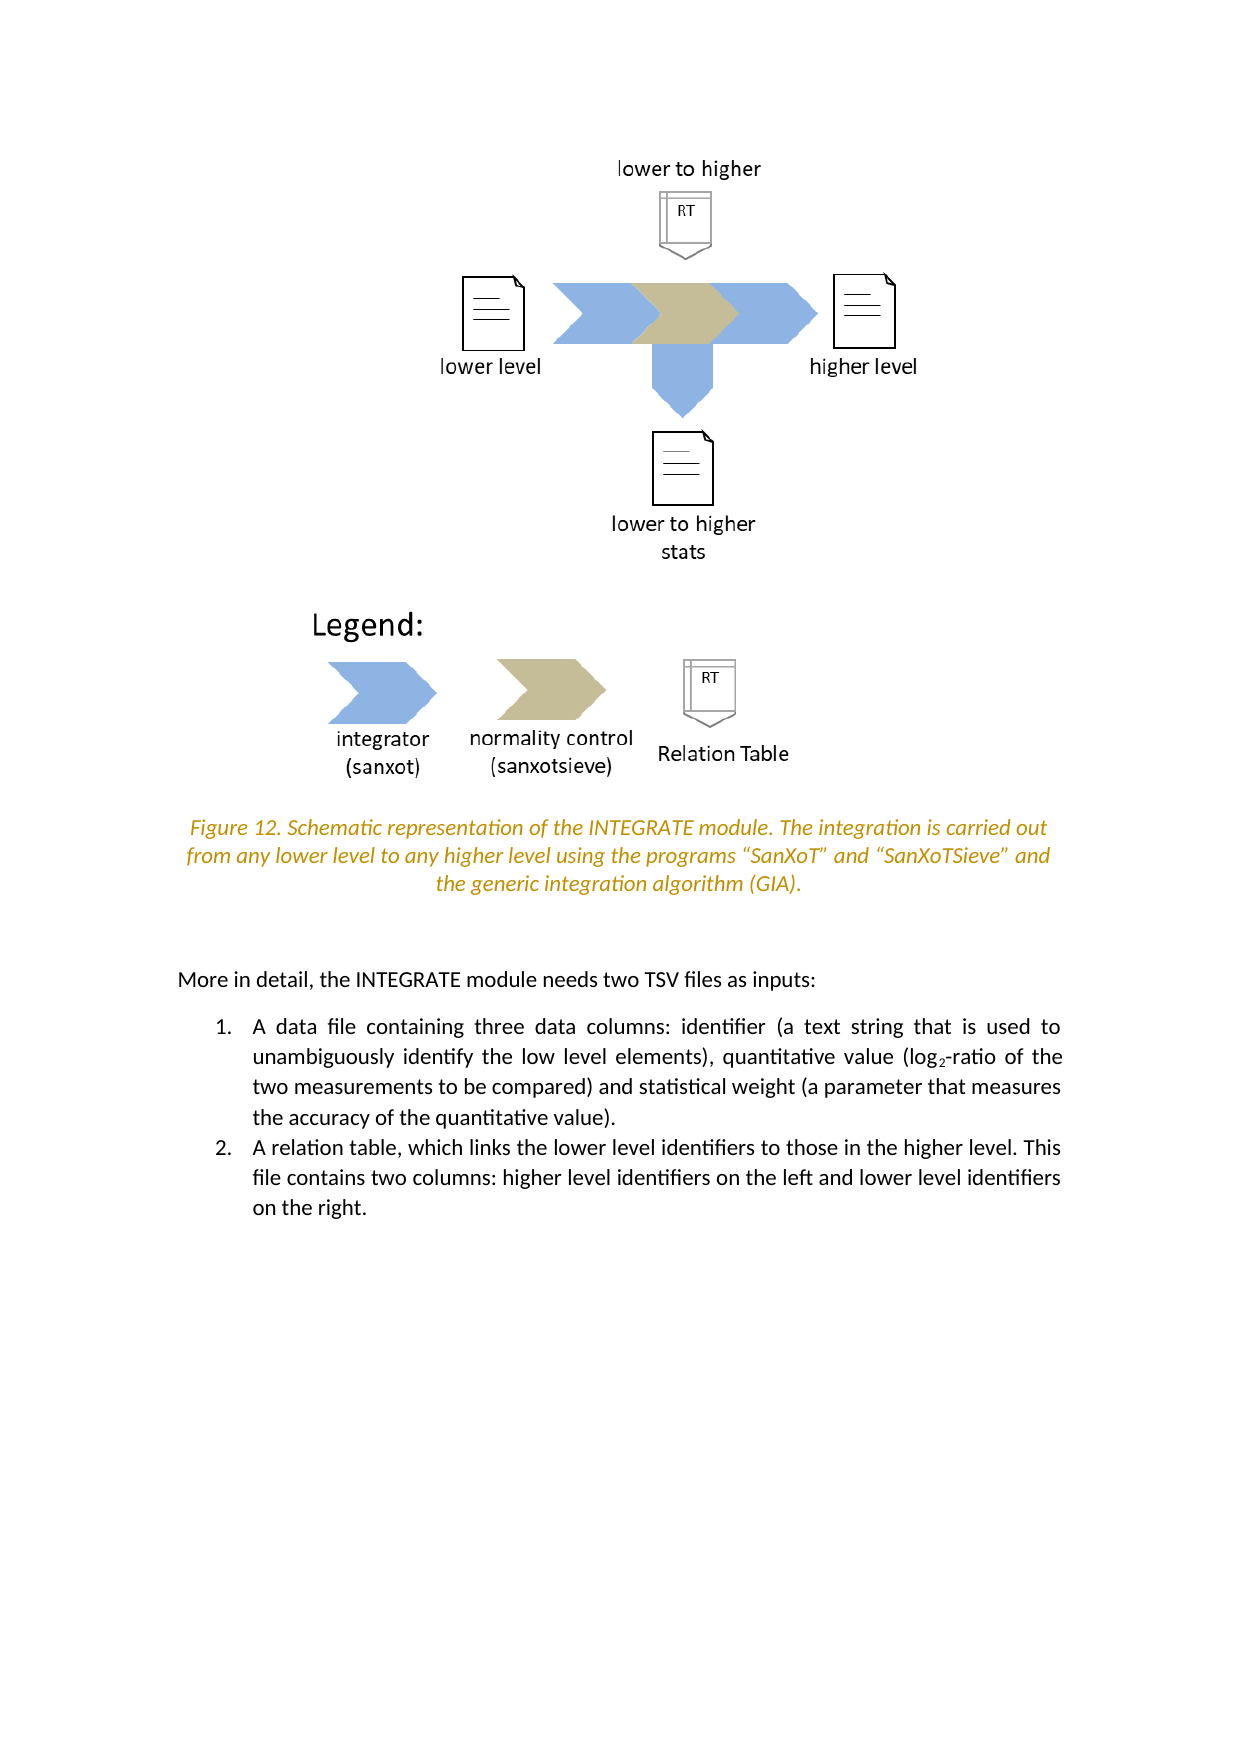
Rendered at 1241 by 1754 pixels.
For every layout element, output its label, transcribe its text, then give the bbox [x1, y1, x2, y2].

text More in detail, the INTEGRATE module needs two TSV files as inputs: [177, 965, 1063, 993]
text Figure 12. Schematic representation of the INTEGRATE module. The integration is carried out from any lower level to any higher level using the programs “SanXoT” and “SanXoTSieve” and the generic integration algorithm (GIA). [177, 813, 1063, 897]
list A data file containing three data columns: identifier (a text string that is used to unambiguously identify the low level elements), quantitative value (log2-ratio of the two measurements to be compared) and statistical weight (a parameter that measures the accuracy of the quantitative value). [215, 1012, 1063, 1131]
picture [289, 147, 951, 795]
list A relation table, which links the lower level identifiers to those in the higher level. This file contains two columns: higher level identifiers on the left and lower level identifiers on the right. [215, 1133, 1063, 1221]
